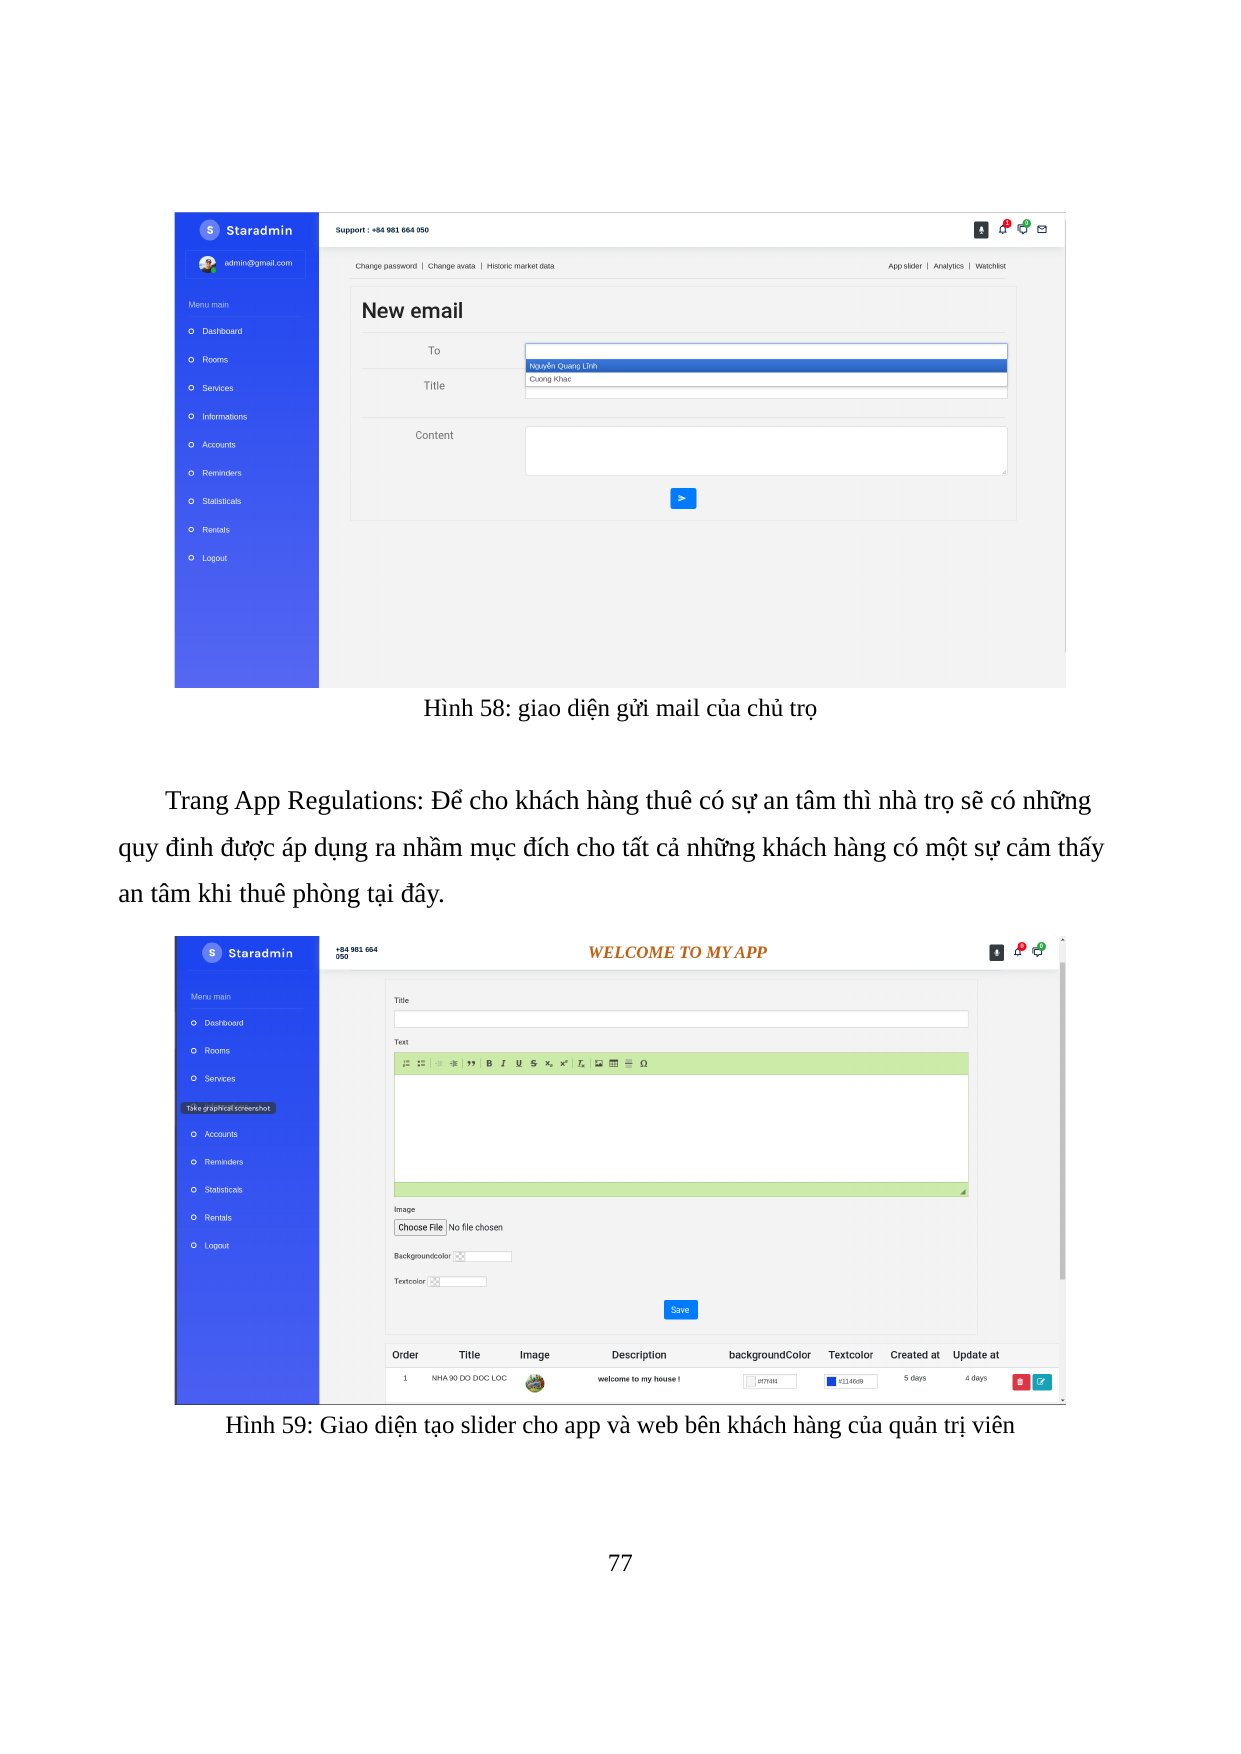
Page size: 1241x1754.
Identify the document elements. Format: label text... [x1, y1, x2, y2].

picture [174, 212, 1066, 688]
text Trang App Regulations: Để cho khách hàng thuê có sự an tâm thì nhà trọ sẽ có những quy đinh được áp dụng ra nhầm mục đích cho tất cả những khách hàng có một sự cảm thấy an tâm khi thuê phòng tại đây. [118, 784, 1122, 909]
picture [174, 936, 1066, 1405]
